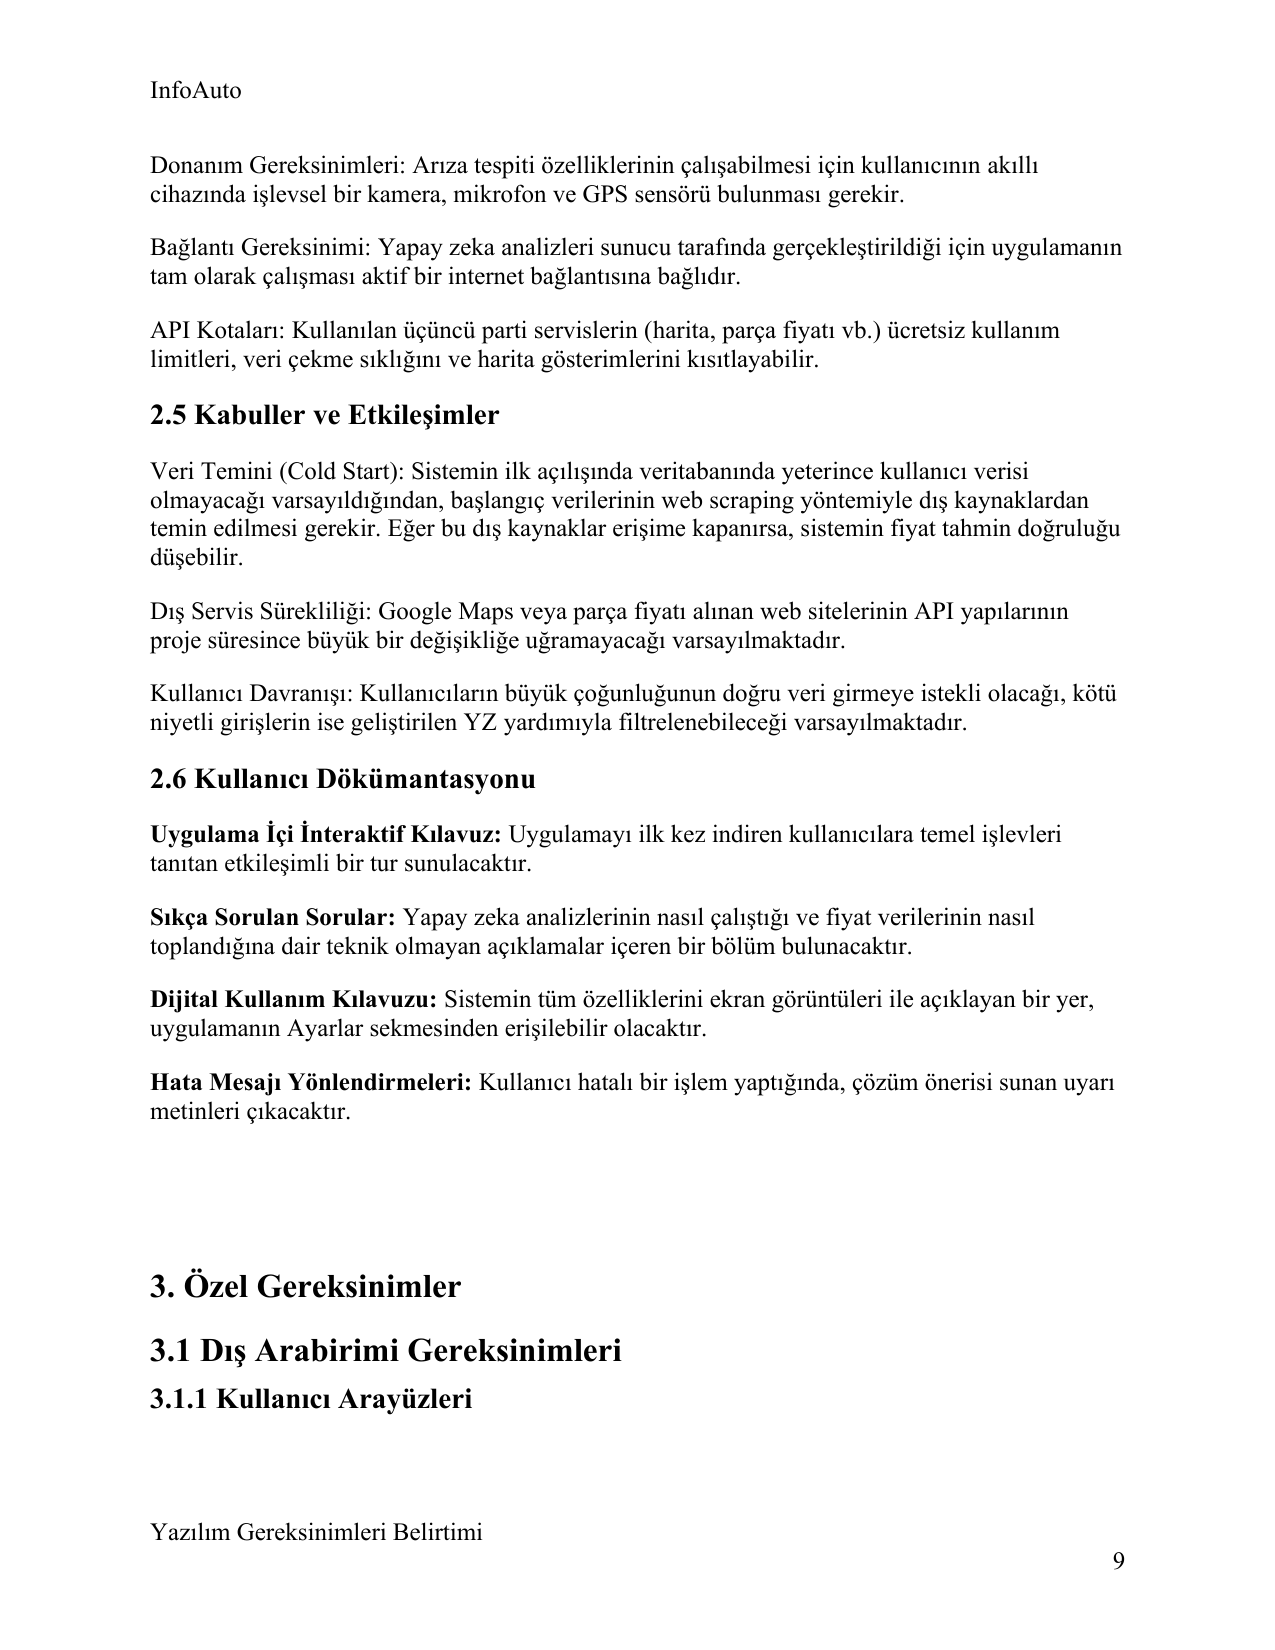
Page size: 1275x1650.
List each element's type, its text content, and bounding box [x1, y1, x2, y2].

text 2.5 Kabuller ve Etkileşimler [150, 397, 1125, 431]
text Sıkça Sorulan Sorular: Yapay zeka analizlerinin nasıl çalıştığı ve fiyat verilerinin nasıl toplandığına dair teknik olmayan açıklamalar içeren bir bölüm bulunacaktır. [150, 902, 1125, 959]
text 3.1.1 Kullanıcı Arayüzleri [150, 1381, 1125, 1414]
text Dijital Kullanım Kılavuzu: Sistemin tüm özelliklerini ekran görüntüleri ile açıklayan bir yer, uygulamanın Ayarlar sekmesinden erişilebilir olacaktır. [150, 984, 1125, 1042]
text Kullanıcı Davranışı: Kullanıcıların büyük çoğunluğunun doğru veri girmeye istekli olacağı, kötü niyetli girişlerin ise geliştirilen YZ yardımıyla filtrelenebileceği varsayılmaktadır. [150, 678, 1125, 736]
text 2.6 Kullanıcı Dökümantasyonu [150, 761, 1125, 794]
text API Kotaları: Kullanılan üçüncü parti servislerin (harita, parça fiyatı vb.) ücretsiz kullanım limitleri, veri çekme sıklığını ve harita gösterimlerini kısıtlayabilir. [150, 315, 1125, 372]
text Uygulama İçi İnteraktif Kılavuz: Uygulamayı ilk kez indiren kullanıcılara temel işlevleri tanıtan etkileşimli bir tur sunulacaktır. [150, 819, 1125, 877]
text Dış Servis Sürekliliği: Google Maps veya parça fiyatı alınan web sitelerinin API yapılarının proje süresince büyük bir değişikliğe uğramayacağı varsayılmaktadır. [150, 596, 1125, 653]
text Bağlantı Gereksinimi: Yapay zeka analizleri sunucu tarafında gerçekleştirildiği için uygulamanın tam olarak çalışması aktif bir internet bağlantısına bağlıdır. [150, 232, 1125, 290]
text 3.1 Dış Arabirimi Gereksinimleri [150, 1330, 1125, 1368]
text Hata Mesajı Yönlendirmeleri: Kullanıcı hatalı bir işlem yaptığında, çözüm önerisi sunan uyarı metinleri çıkacaktır. [150, 1067, 1125, 1124]
text Veri Temini (Cold Start): Sistemin ilk açılışında veritabanında yeterince kullanıcı verisi olmayacağı varsayıldığından, başlangıç verilerinin web scraping yöntemiyle dış kaynaklardan temin edilmesi gerekir. Eğer bu dış kaynaklar erişime kapanırsa, sistemin fiyat tahmin doğruluğu düşebilir. [150, 456, 1125, 571]
text Donanım Gereksinimleri: Arıza tespiti özelliklerinin çalışabilmesi için kullanıcının akıllı cihazında işlevsel bir kamera, mikrofon ve GPS sensörü bulunması gerekir. [150, 150, 1125, 207]
text 3. Özel Gereksinimler [150, 1267, 1125, 1305]
